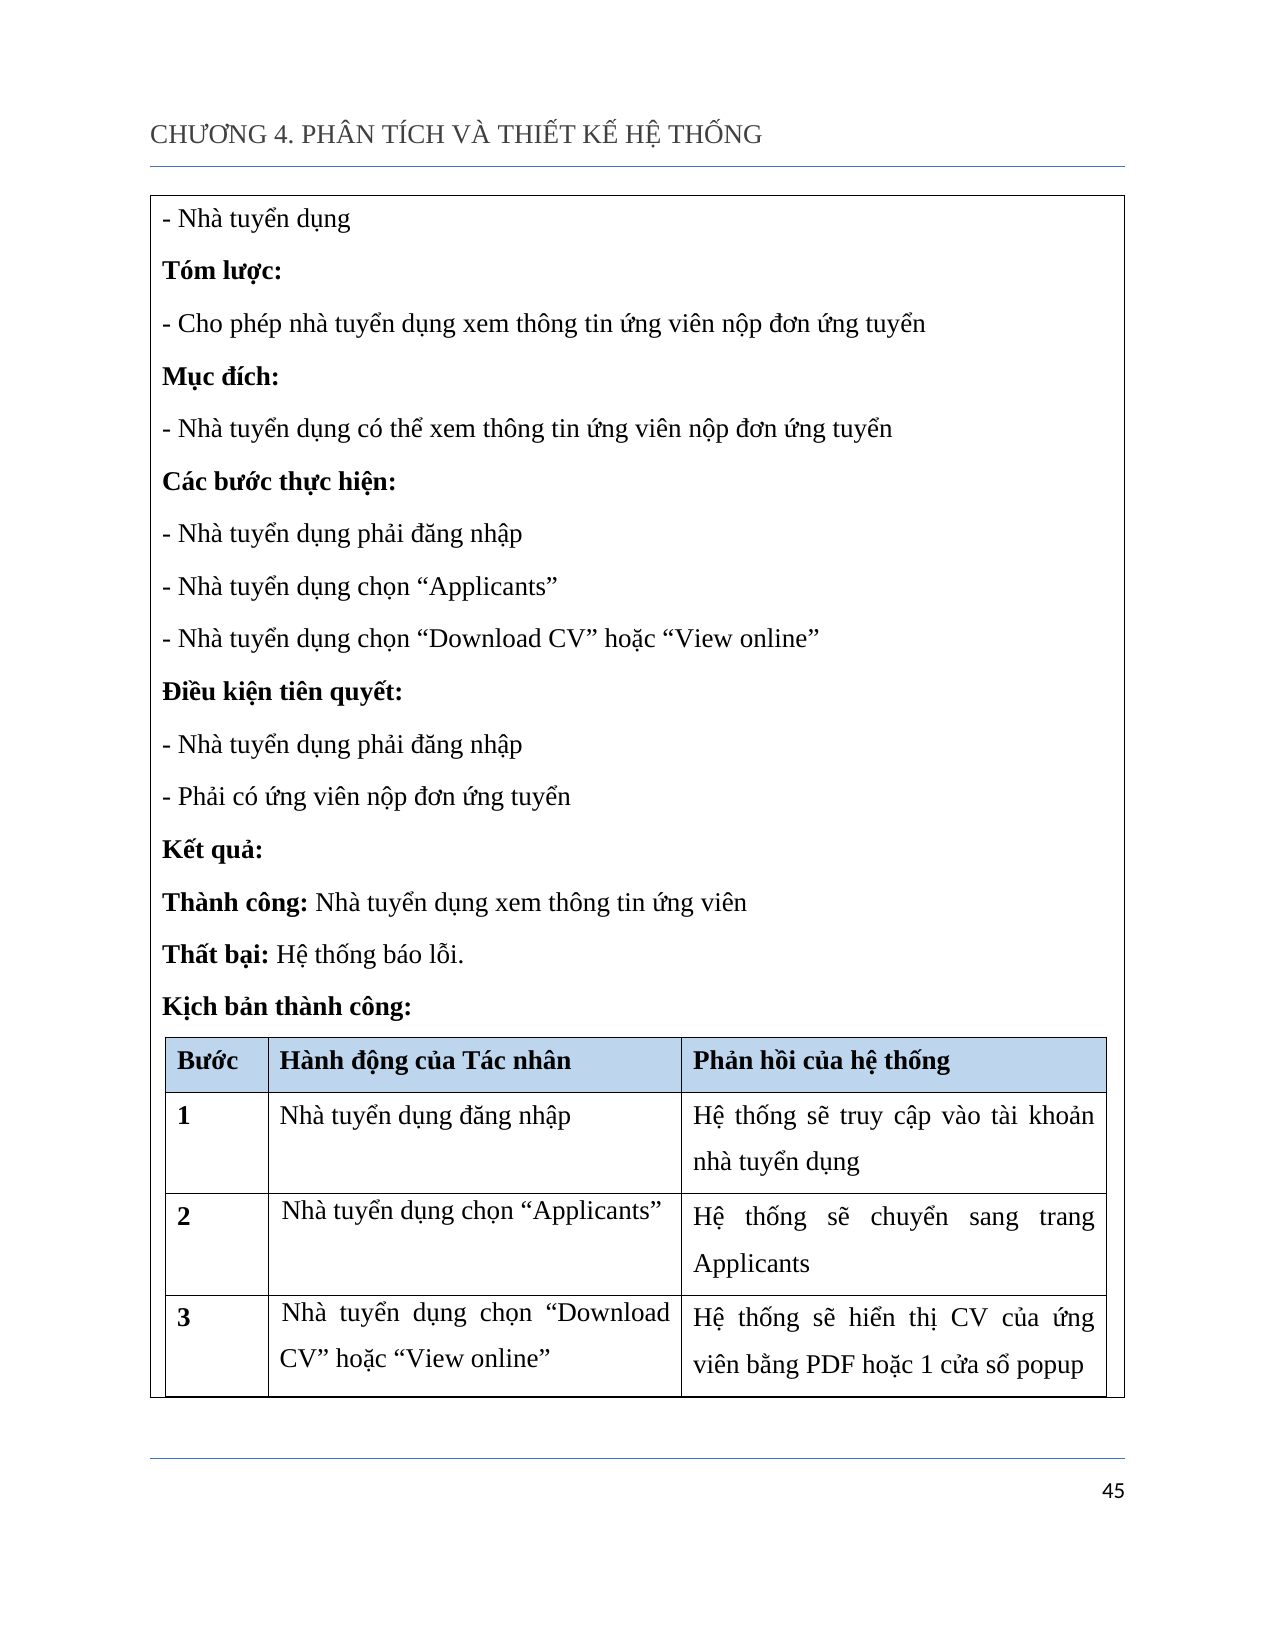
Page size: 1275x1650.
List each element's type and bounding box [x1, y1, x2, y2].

table_cell [151, 196, 1124, 1397]
